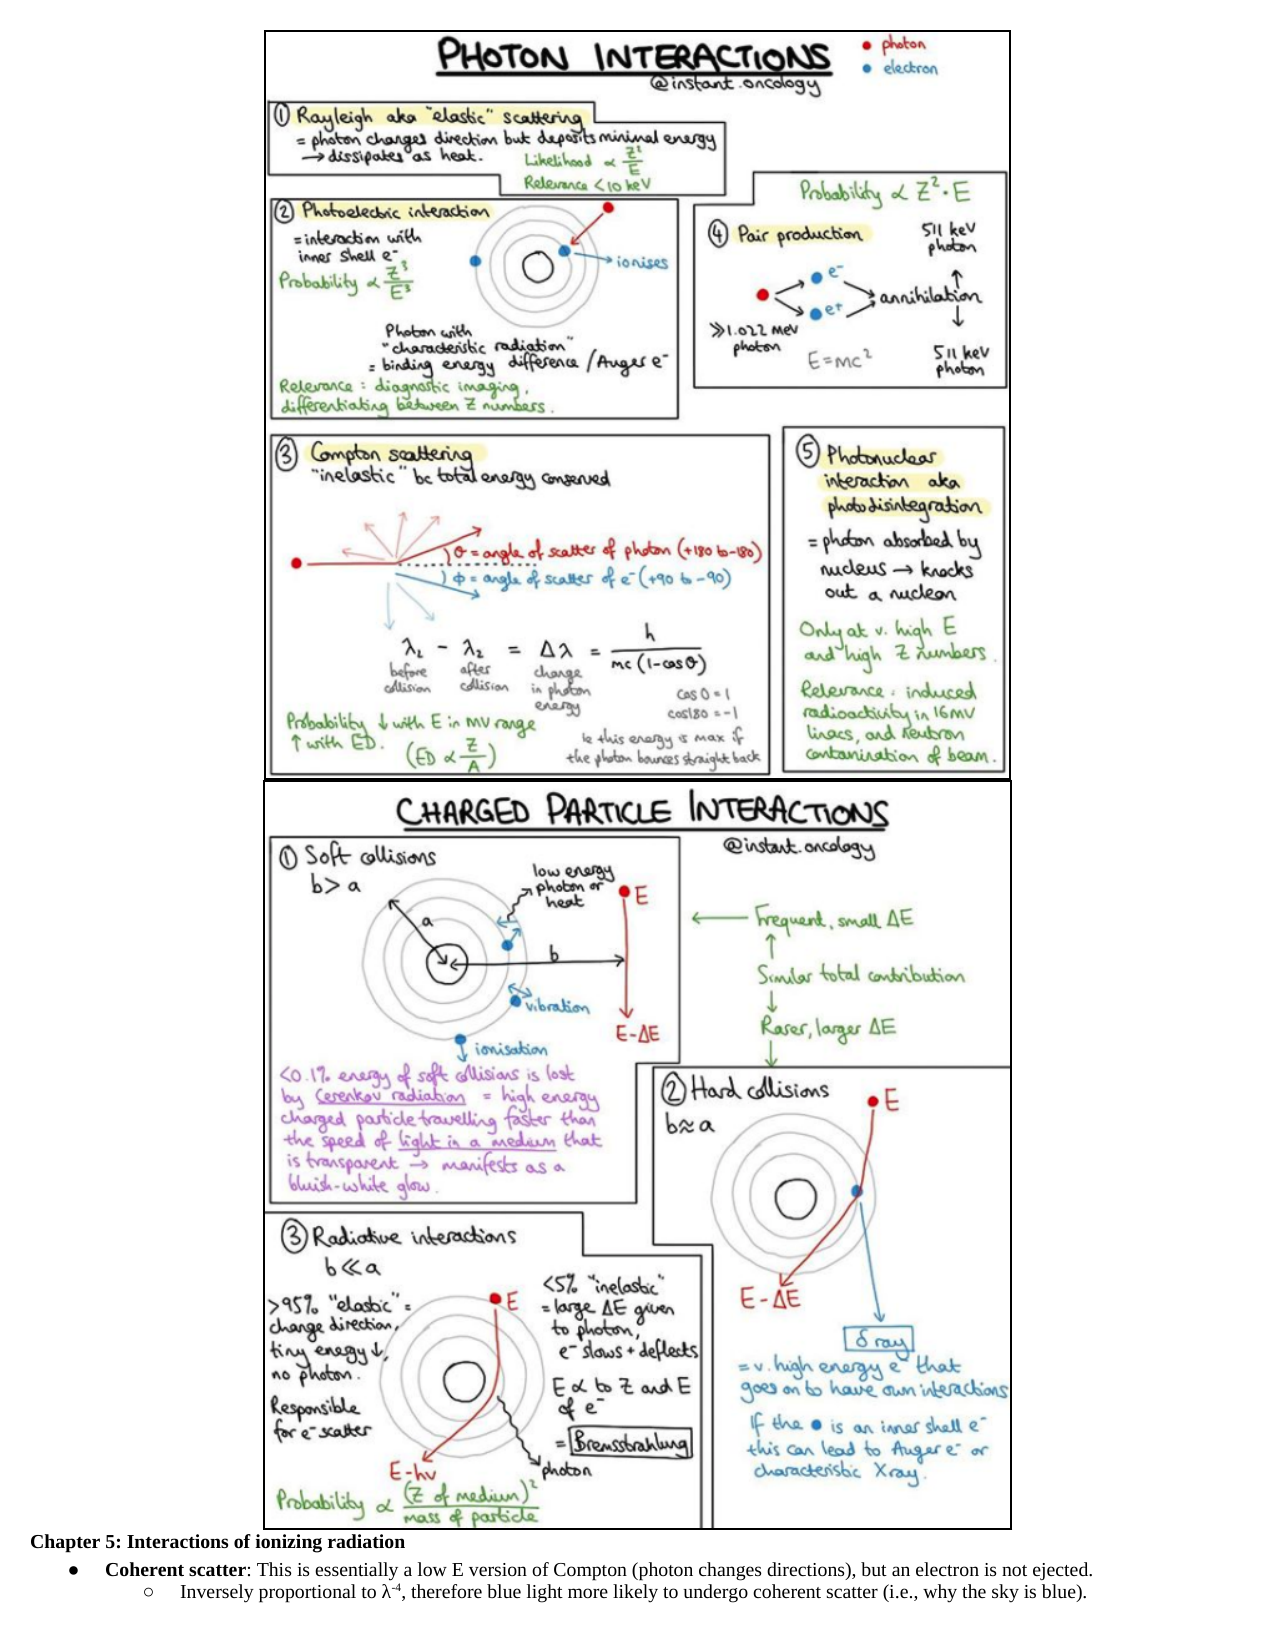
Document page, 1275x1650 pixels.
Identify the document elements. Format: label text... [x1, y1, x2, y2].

list Inversely proportional to λ-4, therefore blue light more likely to undergo coherent scatter (i.e., why the sky is blue). [142, 1580, 1245, 1603]
subtitle Chapter 5: Interactions of ionizing radiation [30, 1530, 1245, 1553]
list Coherent scatter: This is essentially a low E version of Compton (photon changes directions), but an electron is not ejected. [67, 1558, 1245, 1580]
picture [266, 32, 1009, 778]
picture [265, 782, 1010, 1528]
